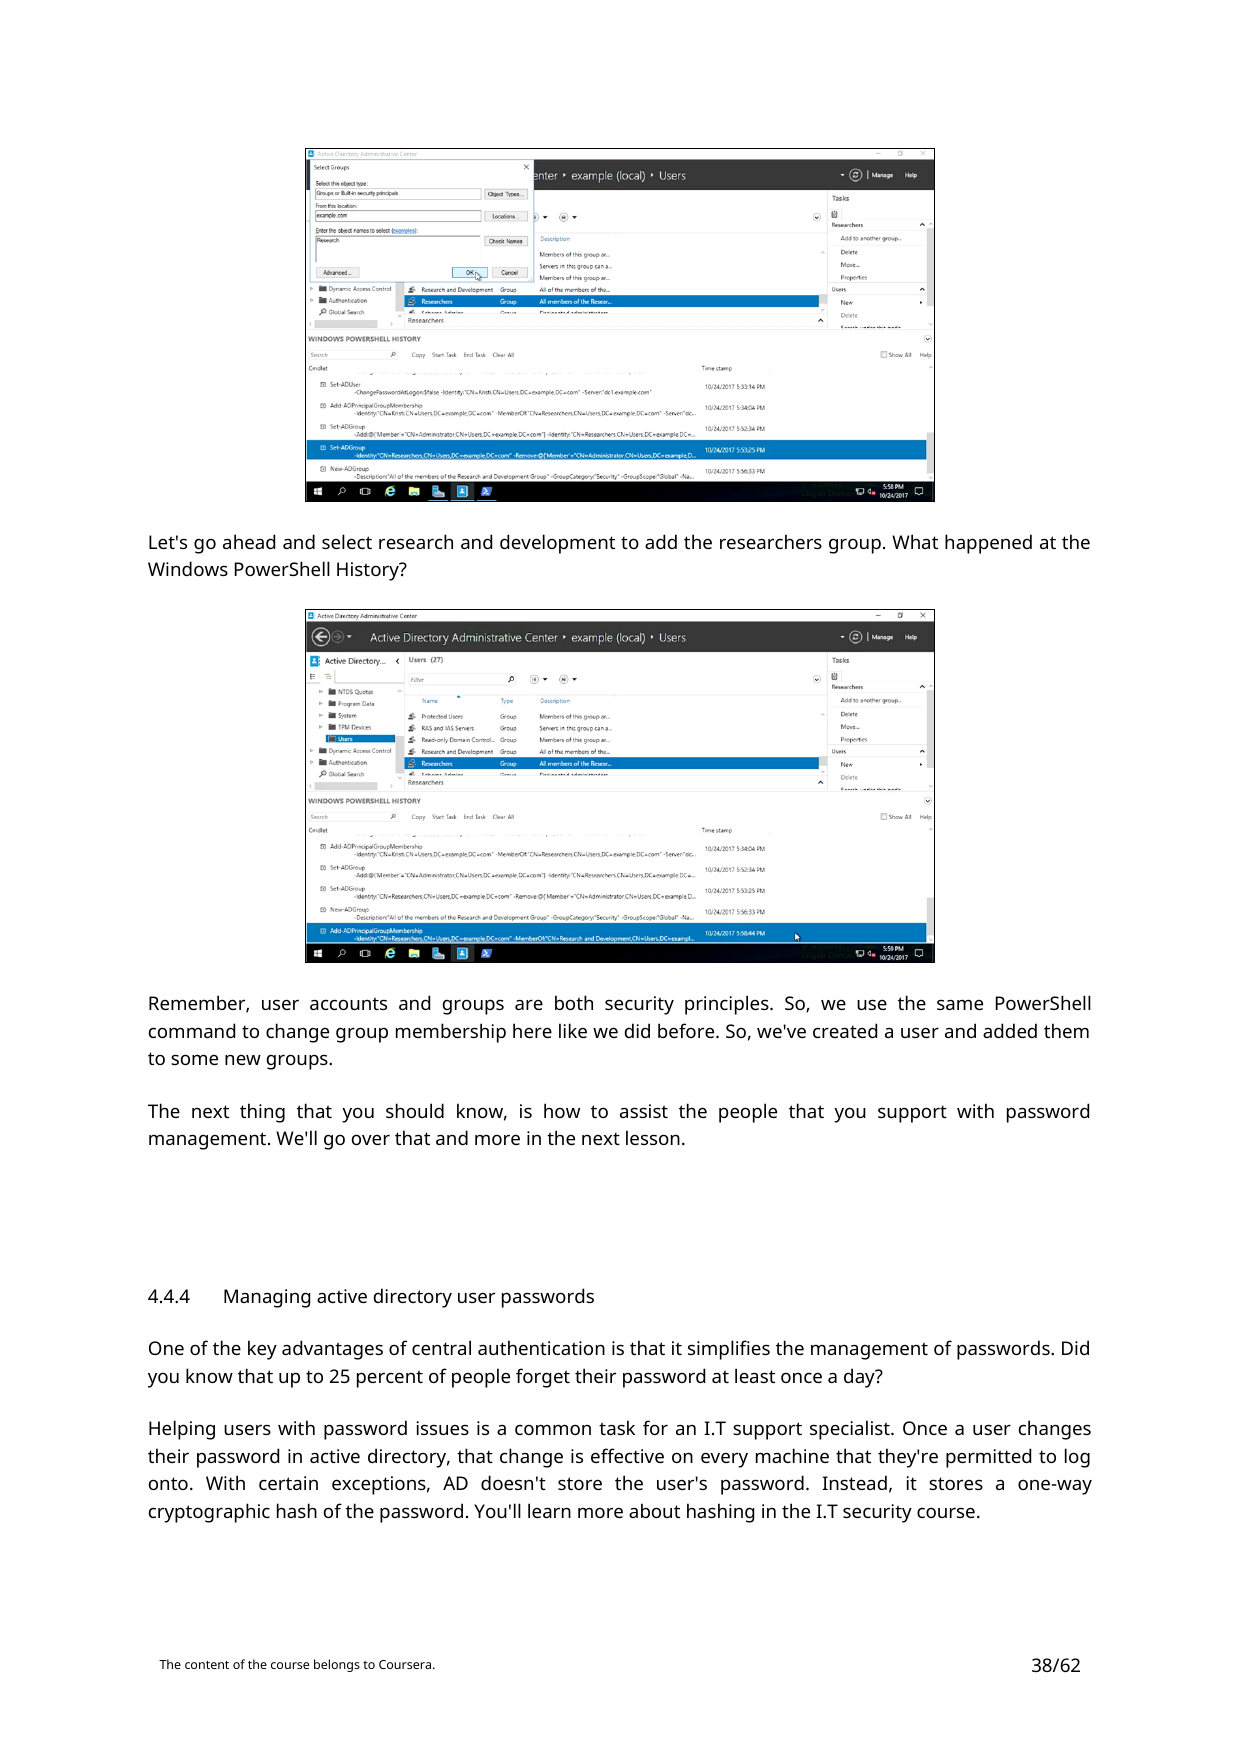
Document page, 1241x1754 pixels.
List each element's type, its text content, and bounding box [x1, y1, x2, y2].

picture [306, 610, 934, 962]
picture [306, 149, 934, 501]
text The next thing that you should know, is how to assist the people that you support with password management. We'll go over that and more in the next lesson. [148, 1098, 1093, 1151]
subtitle Managing active directory user passwords [148, 1283, 1093, 1308]
text Let's go ahead and select research and development to add the researchers group. What happened at the Windows PowerShell History? [148, 529, 1093, 582]
text One of the key advantages of central authentication is that it simplifies the management of passwords. Did you know that up to 25 percent of people forget their password at least once a day? [148, 1336, 1093, 1388]
text Remember, user accounts and groups are both security principles. So, we use the same PowerShell command to change group membership here like we did before. So, we've created a user and added them to some new groups. [148, 991, 1093, 1071]
text Helping users with password issues is a common task for an I.T support specialist. Once a user changes their password in active directory, that change is effective on every machine that they're permitted to log onto. With certain exceptions, AD doesn't store the user's password. Instead, it stores a one-way cryptographic hash of the password. You'll learn more about hashing in the I.T security course. [148, 1416, 1093, 1523]
